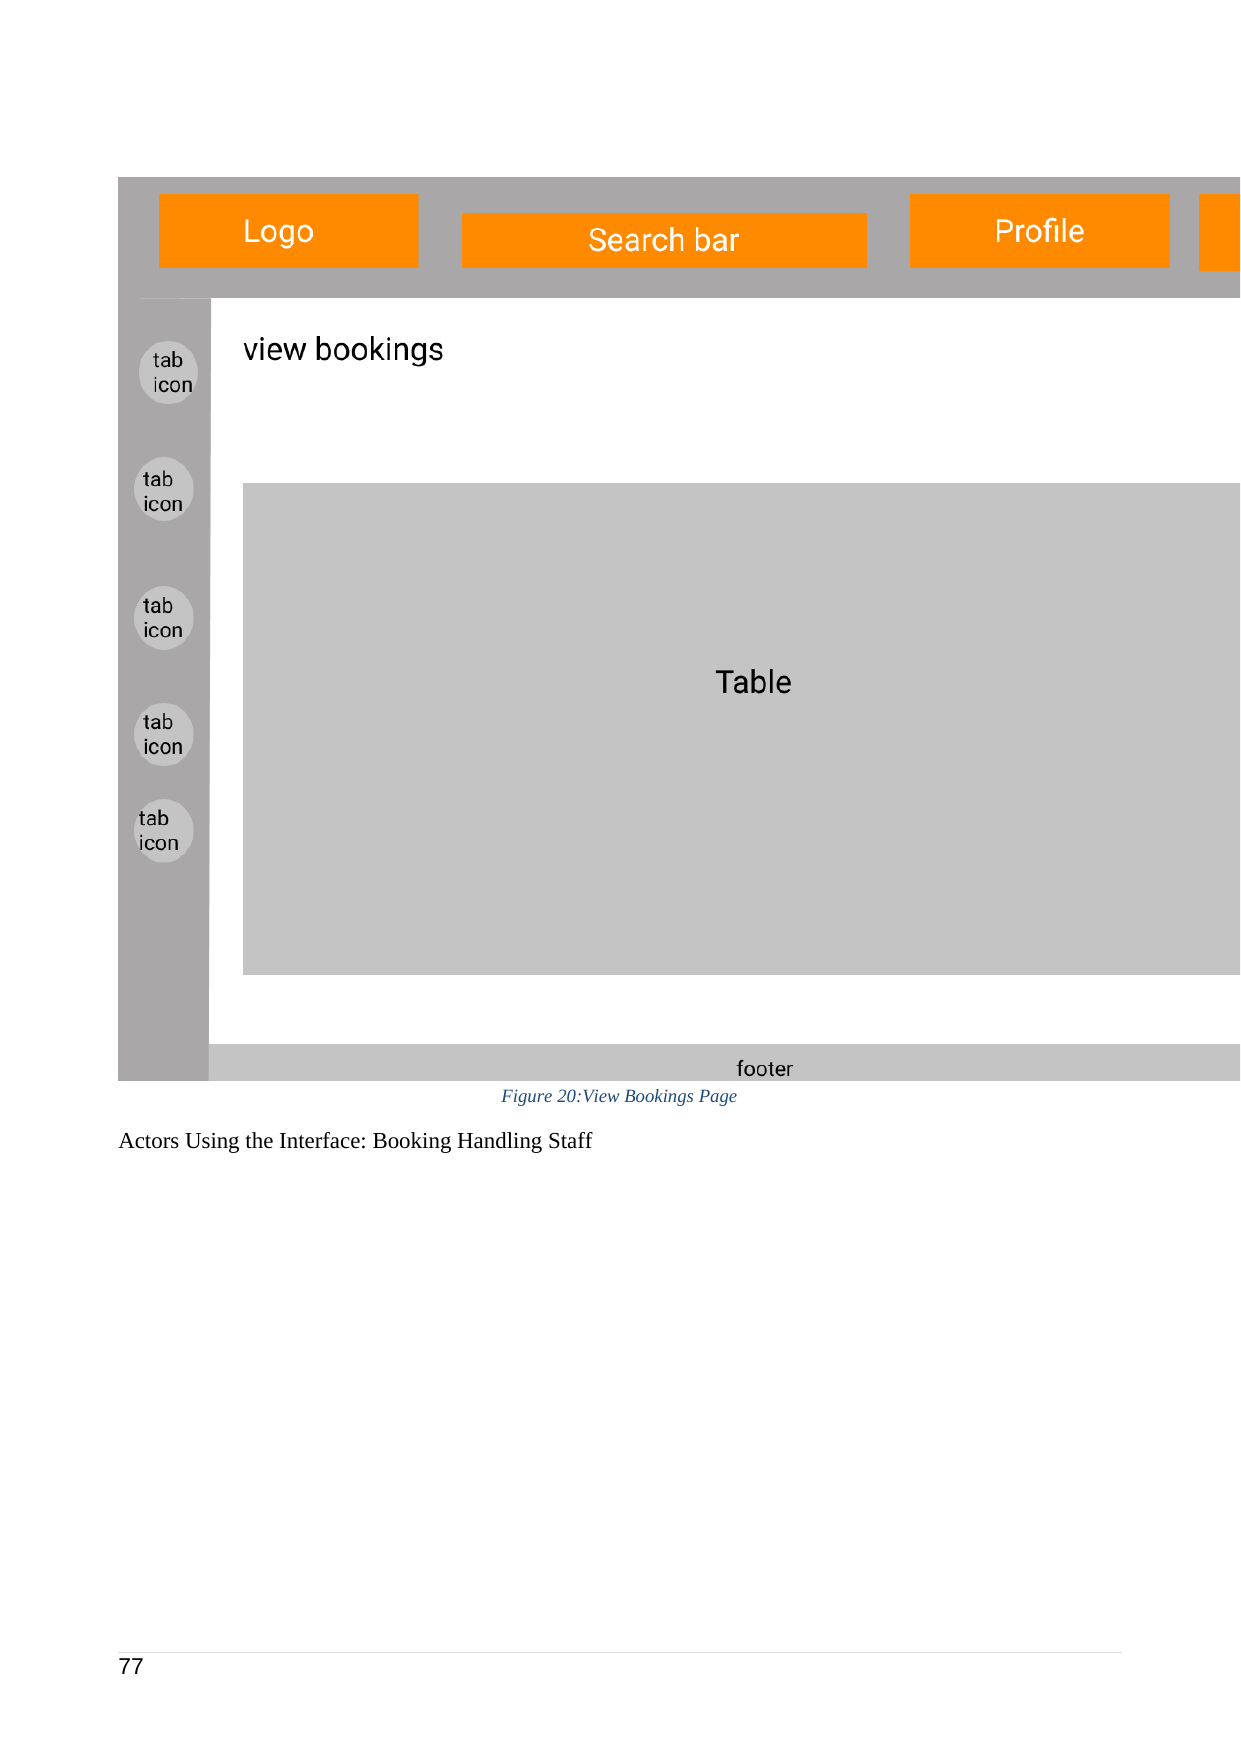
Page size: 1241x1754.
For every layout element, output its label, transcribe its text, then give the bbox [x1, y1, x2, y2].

text Actors Using the Interface: Booking Handling Staff [118, 1127, 1122, 1153]
picture [118, 177, 1241, 1081]
text Figure 20:View Bookings Page [118, 1085, 1122, 1106]
